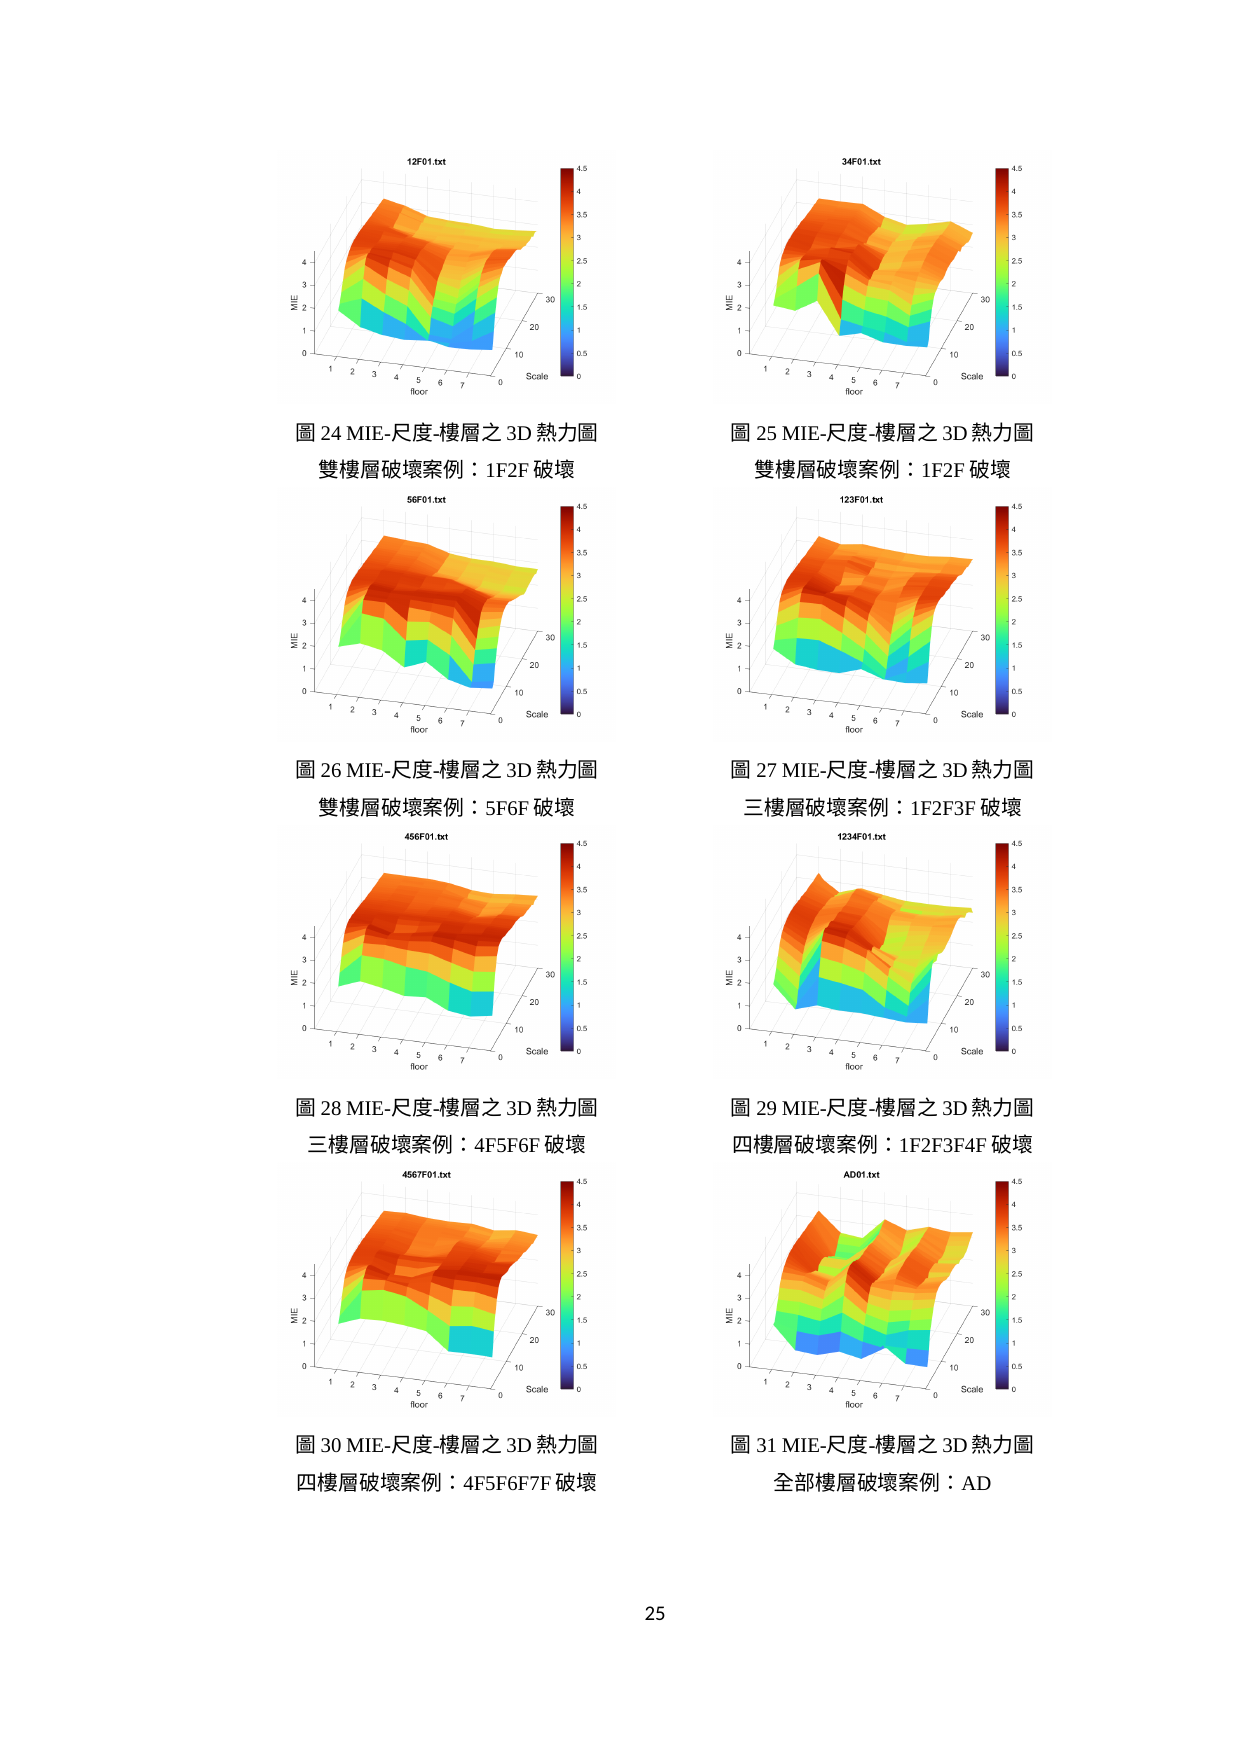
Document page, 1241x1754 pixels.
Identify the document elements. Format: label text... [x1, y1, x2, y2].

table_cell 圖 27 MIE-尺度-樓層之3D熱力圖 三樓層破壞案例：1F2F3F破壞 [674, 488, 1091, 825]
table_cell 圖 25 MIE-尺度-樓層之3D熱力圖 雙樓層破壞案例：1F2F破壞 [674, 150, 1091, 487]
picture [277, 825, 617, 1079]
picture [712, 487, 1052, 742]
table_cell 圖 29 MIE-尺度-樓層之3D熱力圖 四樓層破壞案例：1F2F3F4F破壞 [674, 825, 1091, 1162]
table_cell 圖 28 MIE-尺度-樓層之3D熱力圖 三樓層破壞案例：4F5F6F破壞 [219, 825, 674, 1162]
table_cell 圖 30 MIE-尺度-樓層之3D熱力圖 四樓層破壞案例：4F5F6F7F破壞 [219, 1163, 674, 1500]
picture [277, 487, 617, 742]
picture [277, 1162, 617, 1417]
picture [712, 1162, 1052, 1417]
table_cell 圖 26 MIE-尺度-樓層之3D熱力圖 雙樓層破壞案例：5F6F破壞 [219, 488, 674, 825]
table_cell 圖 24 MIE-尺度-樓層之3D熱力圖 雙樓層破壞案例：1F2F破壞 [219, 150, 674, 487]
table_cell 圖 31 MIE-尺度-樓層之3D熱力圖 全部樓層破壞案例：AD [674, 1163, 1091, 1500]
picture [712, 825, 1052, 1079]
picture [277, 150, 617, 404]
picture [712, 150, 1052, 404]
